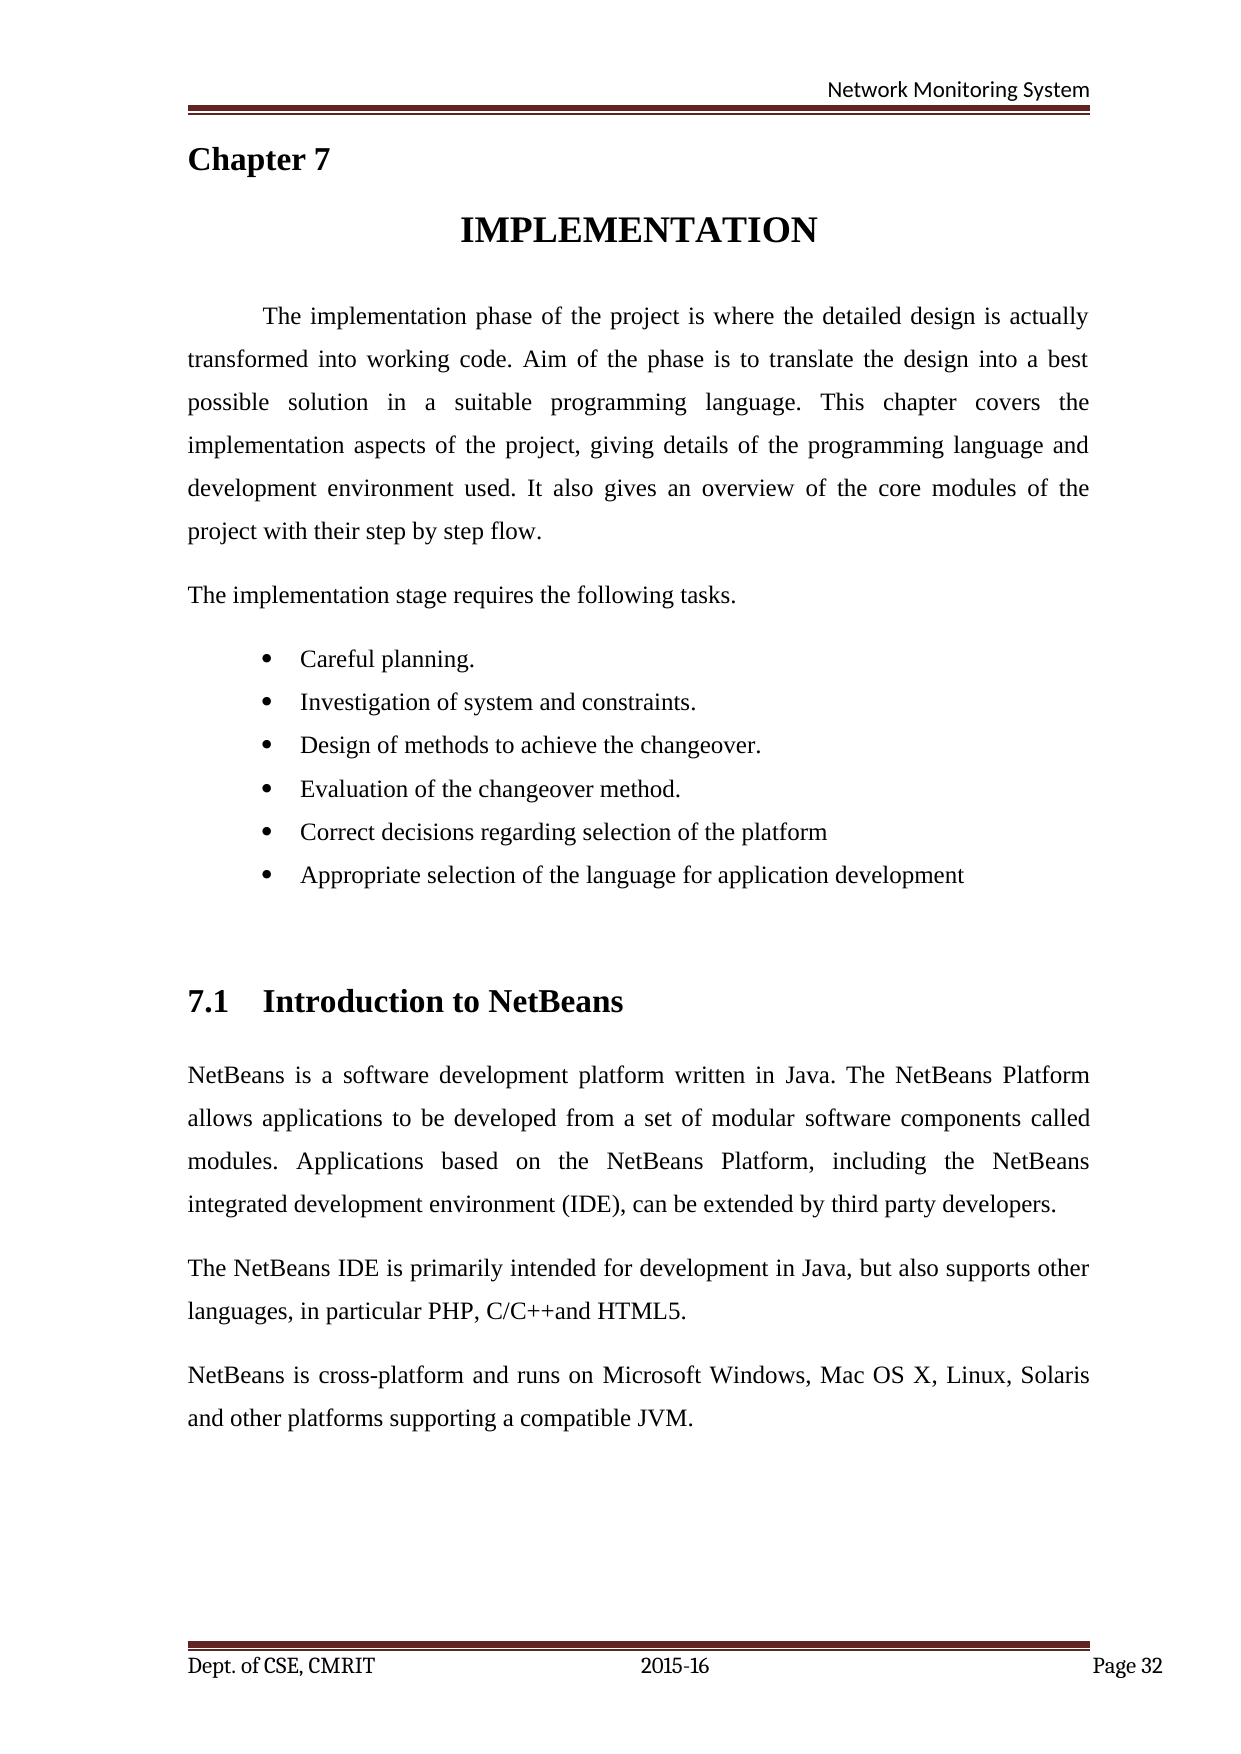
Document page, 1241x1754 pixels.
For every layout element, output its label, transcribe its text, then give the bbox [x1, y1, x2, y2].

text The implementation stage requires the following tasks. [187, 580, 1090, 609]
text IMPLEMENTATION [187, 207, 1090, 250]
list Evaluation of the changeover method. [262, 774, 1090, 802]
text The implementation phase of the project is where the detailed design is actually transformed into working code. Aim of the phase is to translate the design into a best possible solution in a suitable programming language. This chapter covers the implementation aspects of the project, giving details of the programming language and development environment used. It also gives an overview of the core modules of the project with their step by step flow. [187, 301, 1090, 545]
list Careful planning. [262, 644, 1090, 673]
list Design of methods to achieve the changeover. [262, 731, 1090, 759]
text NetBeans is cross-platform and runs on Microsoft Windows, Mac OS X, Linux, Solaris and other platforms supporting a compatible JVM. [187, 1360, 1090, 1432]
text Chapter 7 [187, 139, 1090, 178]
list Investigation of system and constraints. [262, 687, 1090, 716]
list Correct decisions regarding selection of the platform [262, 817, 1090, 846]
text NetBeans is a software development platform written in Java. The NetBeans Platform allows applications to be developed from a set of modular software components called modules. Applications based on the NetBeans Platform, including the NetBeans integrated development environment (IDE), can be extended by third party developers. [187, 1060, 1090, 1218]
list Appropriate selection of the language for application development [262, 860, 1090, 889]
text The NetBeans IDE is primarily intended for development in Java, but also supports other languages, in particular PHP, C/C++and HTML5. [187, 1253, 1090, 1325]
text 7.1 Introduction to NetBeans [187, 981, 1090, 1020]
